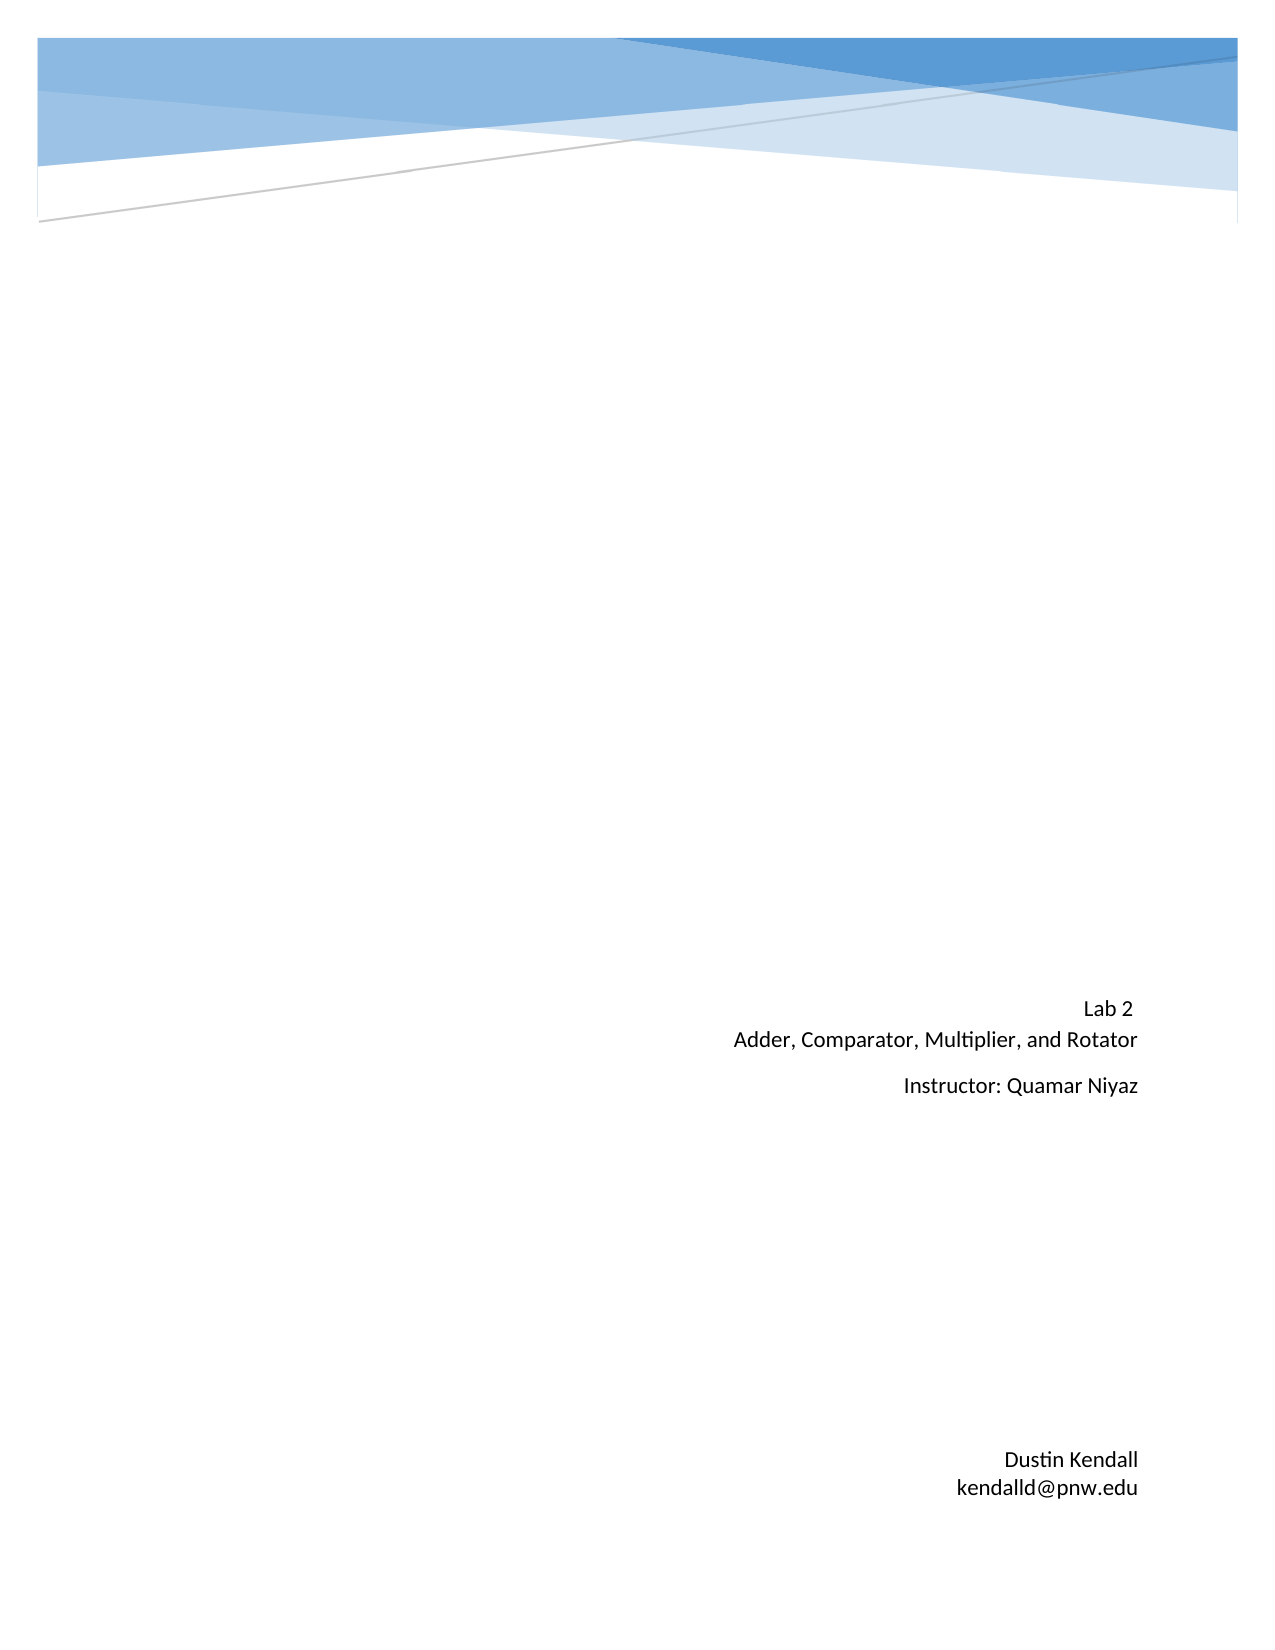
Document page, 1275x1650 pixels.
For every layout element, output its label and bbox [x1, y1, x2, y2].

picture [37, 37, 1238, 238]
